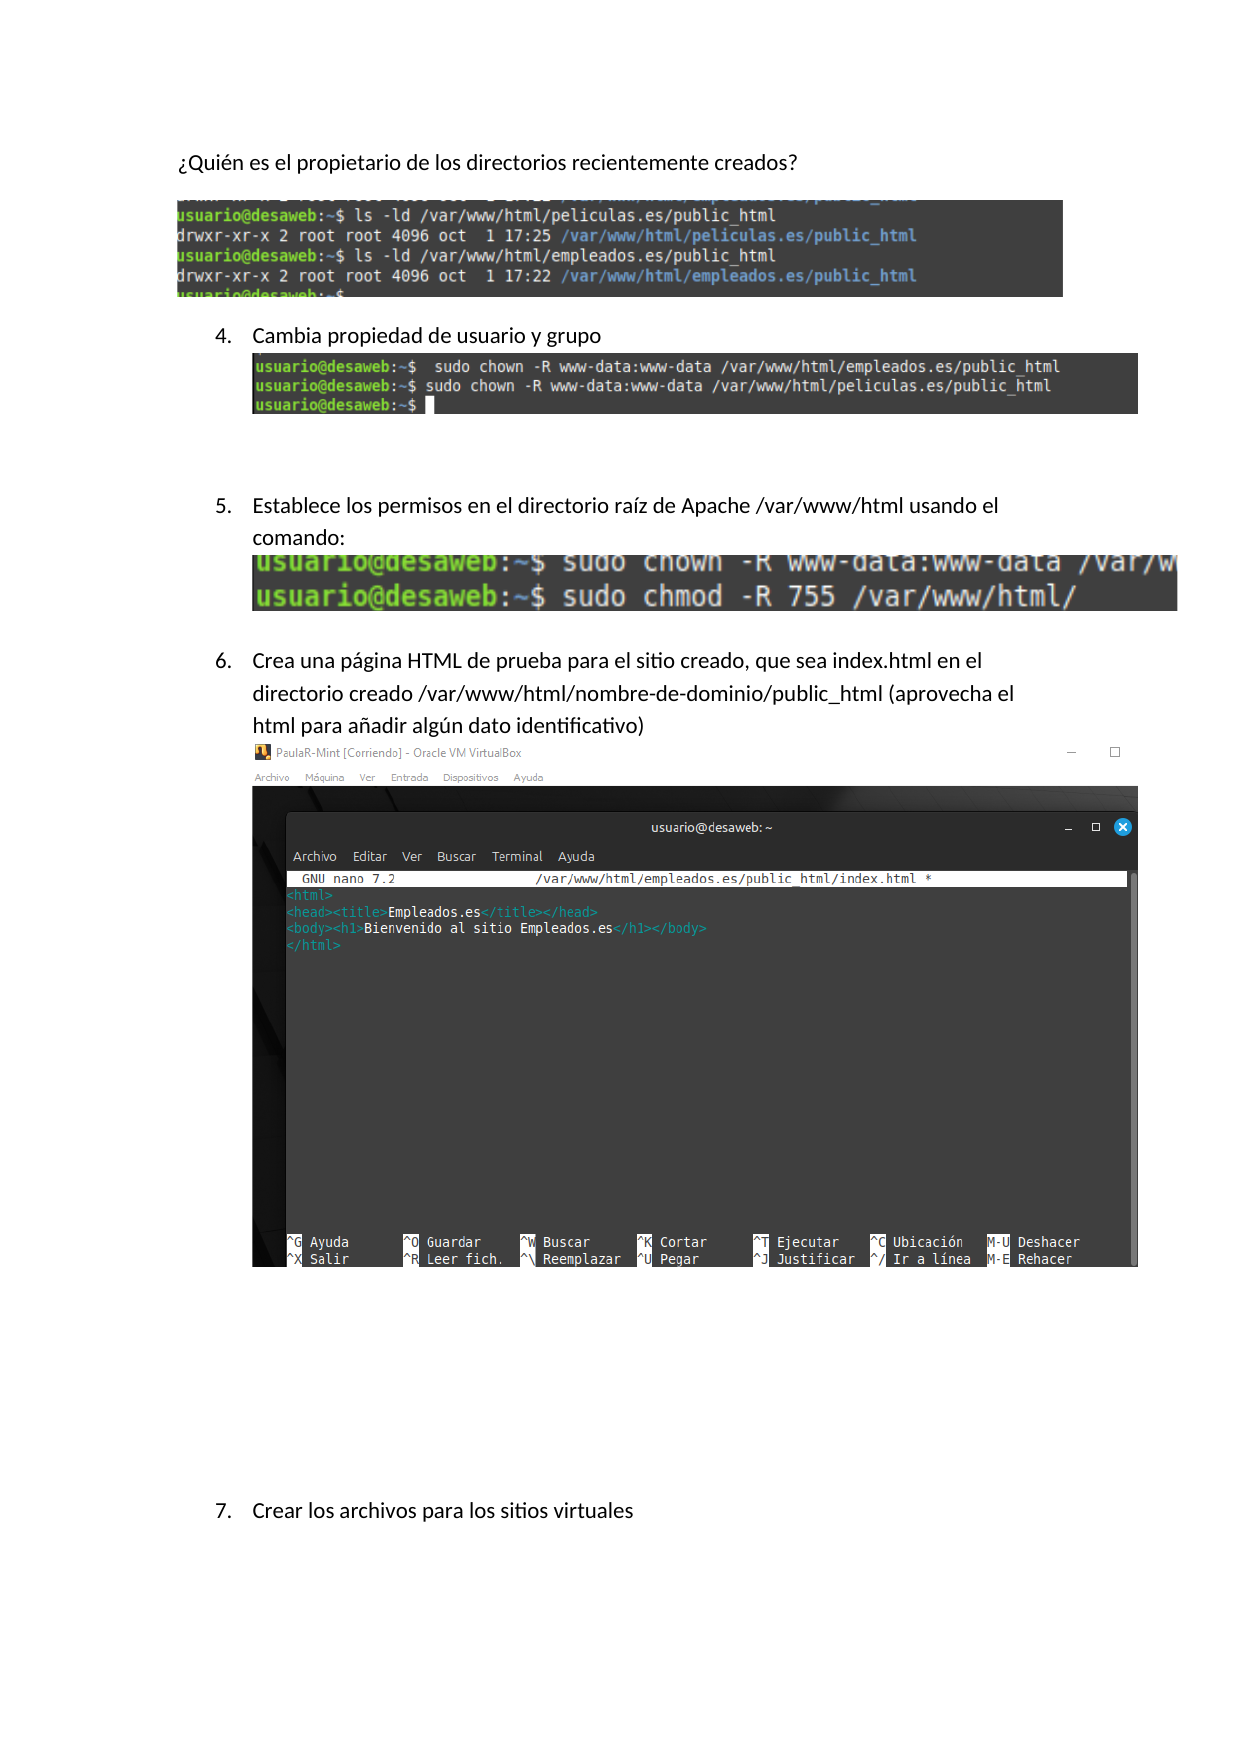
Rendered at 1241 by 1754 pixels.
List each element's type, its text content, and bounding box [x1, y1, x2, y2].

list Crea una página HTML de prueba para el sitio creado, que sea index.html en el directorio creado /var/www/html/nombre-de-dominio/public_html (aprovecha el html para añadir algún dato identificativo) [215, 647, 1063, 739]
text ¿Quién es el propietario de los directorios recientemente creados? [177, 148, 1063, 176]
list Establece los permisos en el directorio raíz de Apache /var/www/html usando el comando: [215, 491, 1063, 551]
list Crear los archivos para los sitios virtuales [215, 1496, 1063, 1524]
picture [252, 353, 1138, 414]
picture [252, 555, 1178, 611]
list Cambia propiedad de usuario y grupo [215, 322, 1063, 350]
picture [252, 743, 1138, 1267]
picture [177, 200, 1063, 297]
